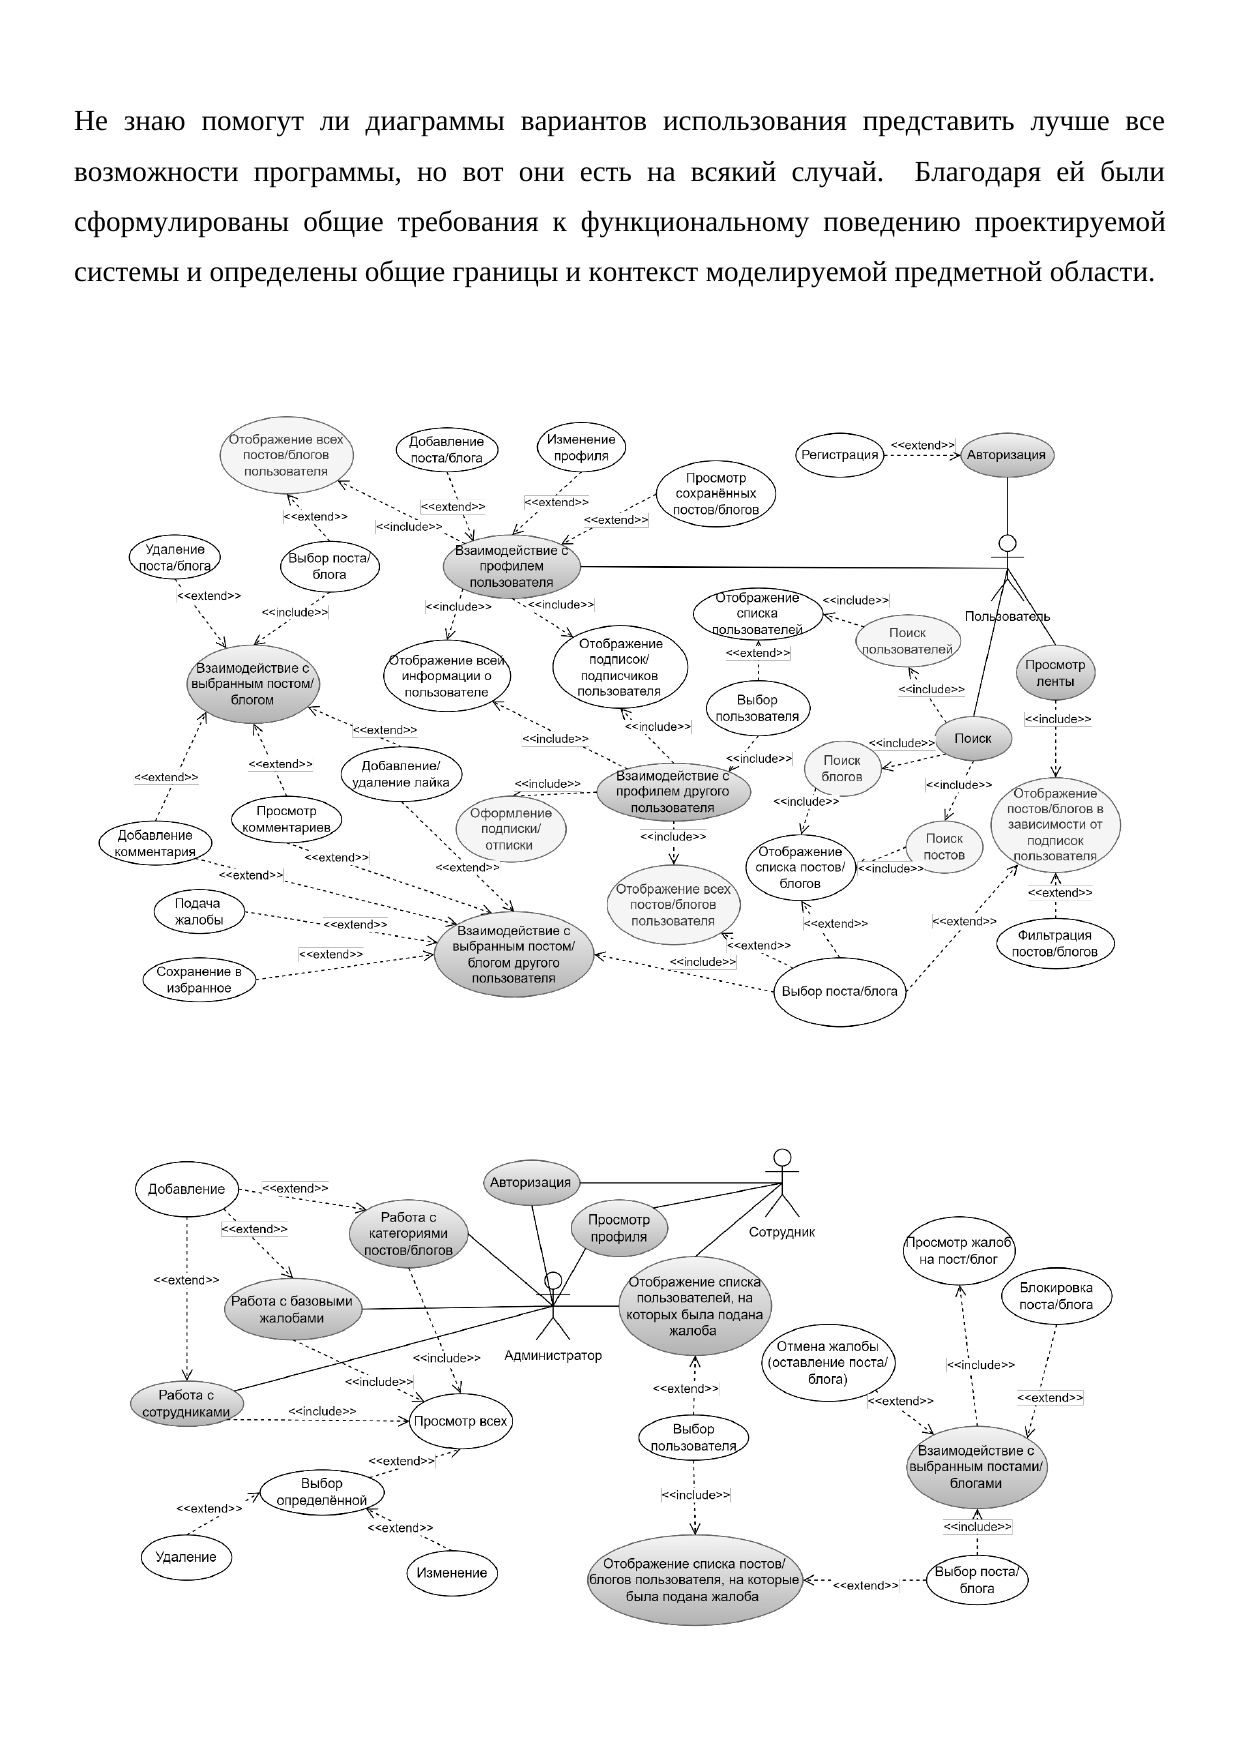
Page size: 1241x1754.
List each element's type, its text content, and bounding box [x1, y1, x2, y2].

picture [73, 405, 1175, 1063]
text Не знаю помогут ли диаграммы вариантов использования представить лучше все возможности программы, но вот они есть на всякий случай. Благодаря ей были сформулированы общие требования к функциональному поведению проектируемой системы и определены общие границы и контекст моделируемой предметной области. [74, 103, 1167, 288]
picture [116, 1127, 1124, 1637]
